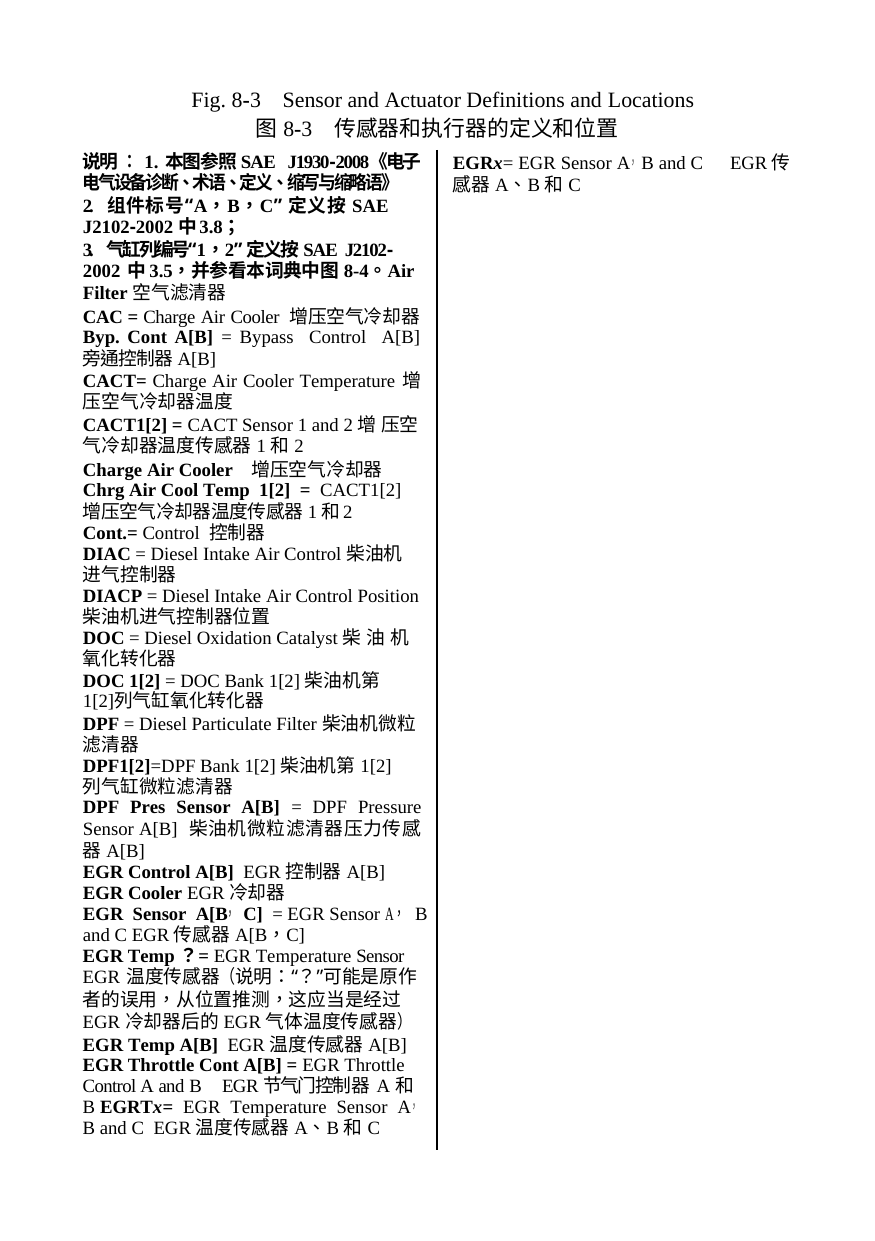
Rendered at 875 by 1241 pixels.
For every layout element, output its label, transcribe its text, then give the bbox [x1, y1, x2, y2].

text CACT1[2] = CACT Sensor 1 and 2 增 压空气冷却器温度传感器 1 和 2 [83, 414, 421, 457]
text 说明 ： 1. 本图参照SAE J1930-2008《电子电气设备诊断、术语、定义、缩写与缩略语》 [83, 151, 430, 195]
text 图 8-3 传感器和执行器的定义和位置 [255, 113, 812, 143]
list 气缸列编号“1，2” 定义按SAE J2102- 2002 中 3.5，并参看本词典中图 8-4。Air Filter 空气滤清器 [83, 239, 423, 304]
text 1[2]列气缸氧化转化器 [83, 691, 430, 712]
list 组件标号“A，B，C” 定义按 SAE J2102-2002 中 3.8； [83, 195, 421, 239]
text EGR Control A[B] EGR 控制器 A[B] [83, 863, 430, 883]
text 列气缸微粒滤清器 [83, 776, 430, 798]
text DOC 1[2] = DOC Bank 1[2] 柴油机第 [83, 671, 430, 691]
text EGR Sensor A[B， C] = EGR Sensor A， B and C EGR 传感器 A[B，C] [83, 904, 431, 947]
text CAC = Charge Air Cooler 增压空气冷却器Byp. Cont A[B] = Bypass Control A[B] 旁通控制器 A[B] [83, 304, 421, 371]
text DPF1[2]=DPF Bank 1[2] 柴油机第 1[2] [83, 756, 430, 776]
text Charge Air Cooler 增压空气冷却器Chrg Air Cool Temp 1[2] = CACT1[2] 增压空气冷却器温度传感器 1 和 2 [83, 457, 421, 523]
text EGR Temp ？= EGR Temperature Sensor EGR 温度传感器（说明：“？”可能是原作者的误用，从位置推测，这应当是经过EGR 冷却器后的 EGR 气体温度传感器） EGR Temp A[B] EGR 温度传感器 A[B] EGR Throttle Cont A[B] = EGR Throttle Control A and B EGR 节气门控制器A 和B EGRTx= EGR Temperature Sensor A， B and C EGR 温度传感器 A、B 和 C EGRx= EGR Sensor A， B and C EGR 传感器 A、B 和 C [82, 947, 421, 1139]
text DIACP = Diesel Intake Air Control Position [83, 586, 430, 606]
text DIAC = Diesel Intake Air Control 柴油机进气控制器 [83, 543, 421, 586]
text Cont.= Control 控制器 [83, 523, 430, 543]
text 柴油机进气控制器位置 [83, 606, 430, 627]
text DPF = Diesel Particulate Filter 柴油机微粒滤清器 [83, 713, 421, 756]
text DPF Pres Sensor A[B] = DPF Pressure Sensor A[B] 柴油机微粒滤清器压力传感器 A[B] [83, 799, 421, 863]
subtitle Fig. 8-3 Sensor and Actuator Definitions and Locations [73, 87, 812, 113]
text EGR Cooler EGR 冷却器 [83, 883, 430, 904]
text CACT= Charge Air Cooler Temperature 增压空气冷却器温度 [83, 371, 421, 414]
text DOC = Diesel Oxidation Catalyst 柴 油 机氧化转化器 [83, 627, 421, 671]
